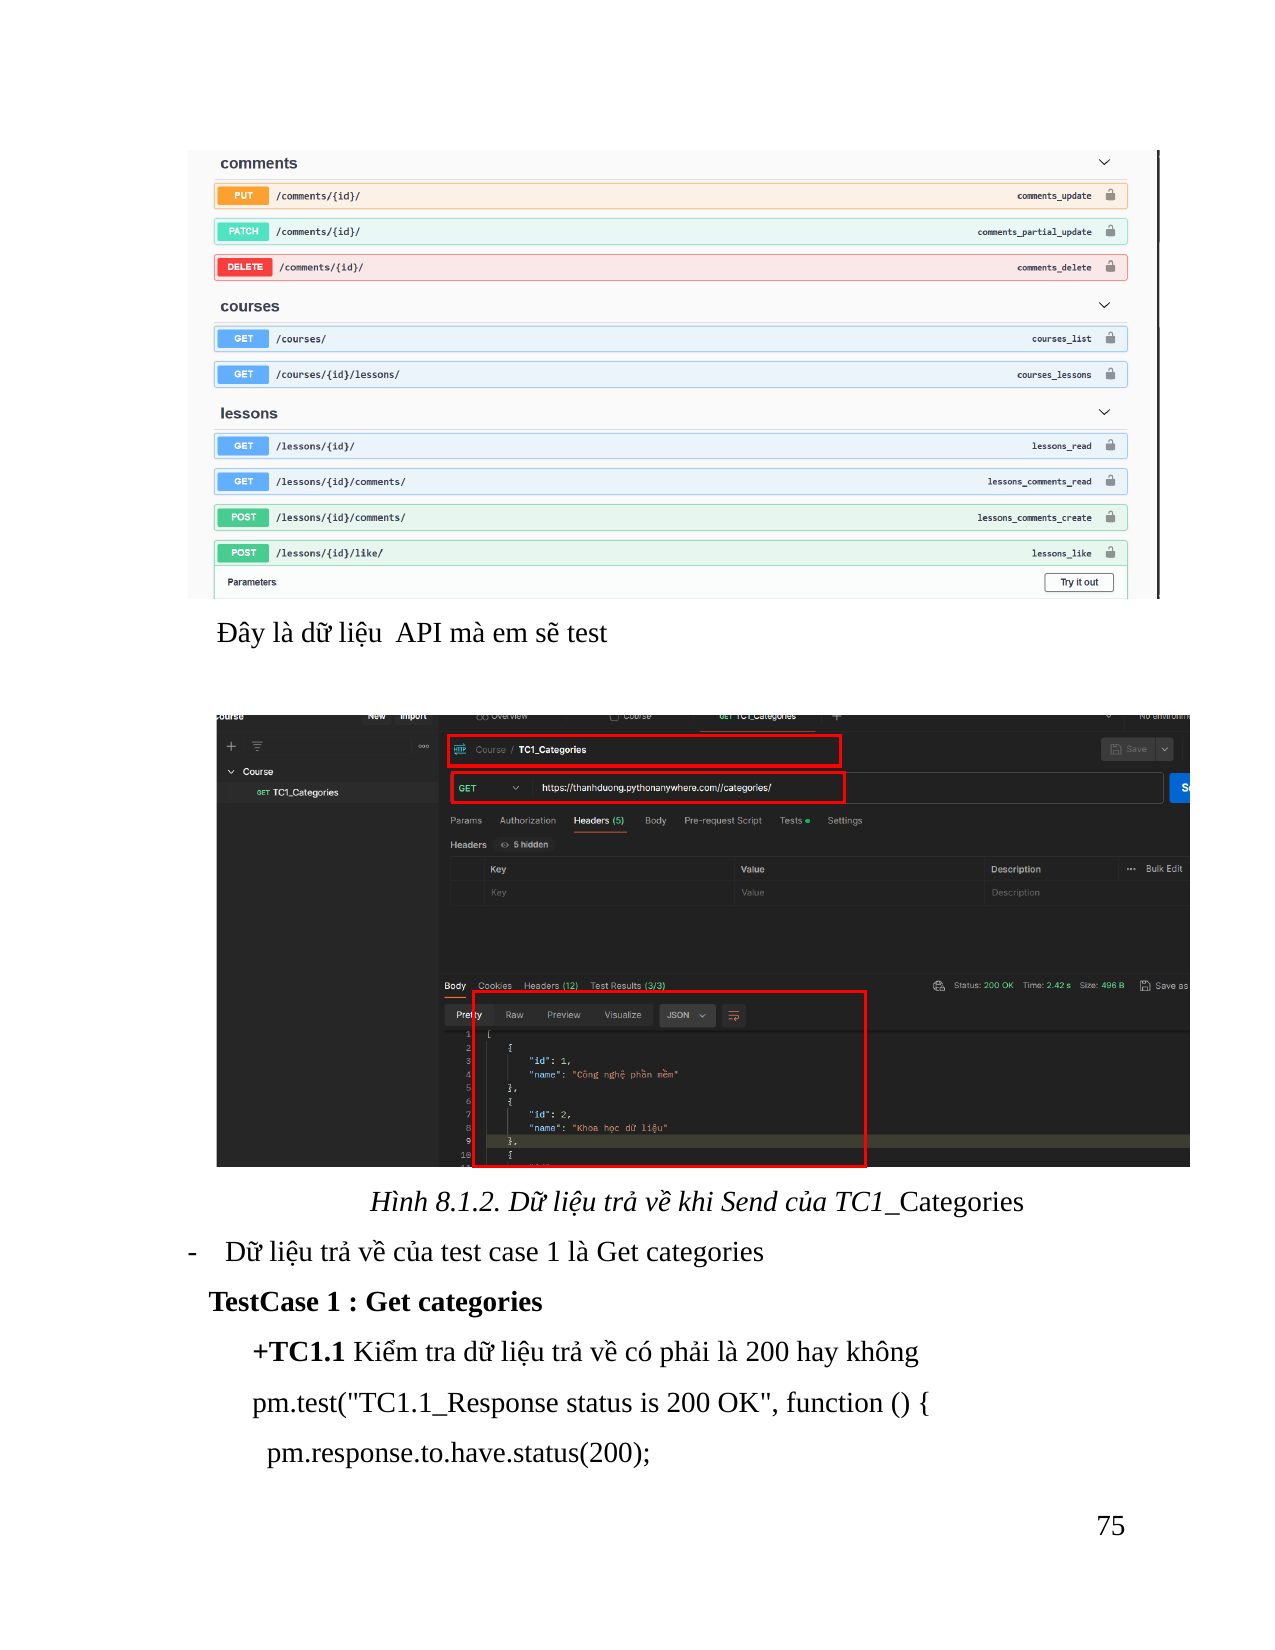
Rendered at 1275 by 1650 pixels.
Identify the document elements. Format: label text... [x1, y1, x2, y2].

picture [475, 993, 864, 1165]
picture [216, 715, 1190, 1167]
list Hình 8.1.2. Dữ liệu trả về khi Send của TC1_Categories [187, 1184, 1125, 1217]
list pm.response.to.have.status(200); [150, 1435, 1125, 1469]
list TestCase 1 : Get categories [150, 1284, 1125, 1318]
list pm.test("TC1.1_Response status is 200 OK", function () { [150, 1385, 1125, 1418]
picture [187, 150, 1160, 599]
list +TC1.1 Kiểm tra dữ liệu trả về có phải là 200 hay không [150, 1334, 1125, 1368]
list Dữ liệu trả về của test case 1 là Get categories [187, 1234, 1125, 1267]
list Đây là dữ liệu API mà em sẽ test [187, 615, 1125, 648]
